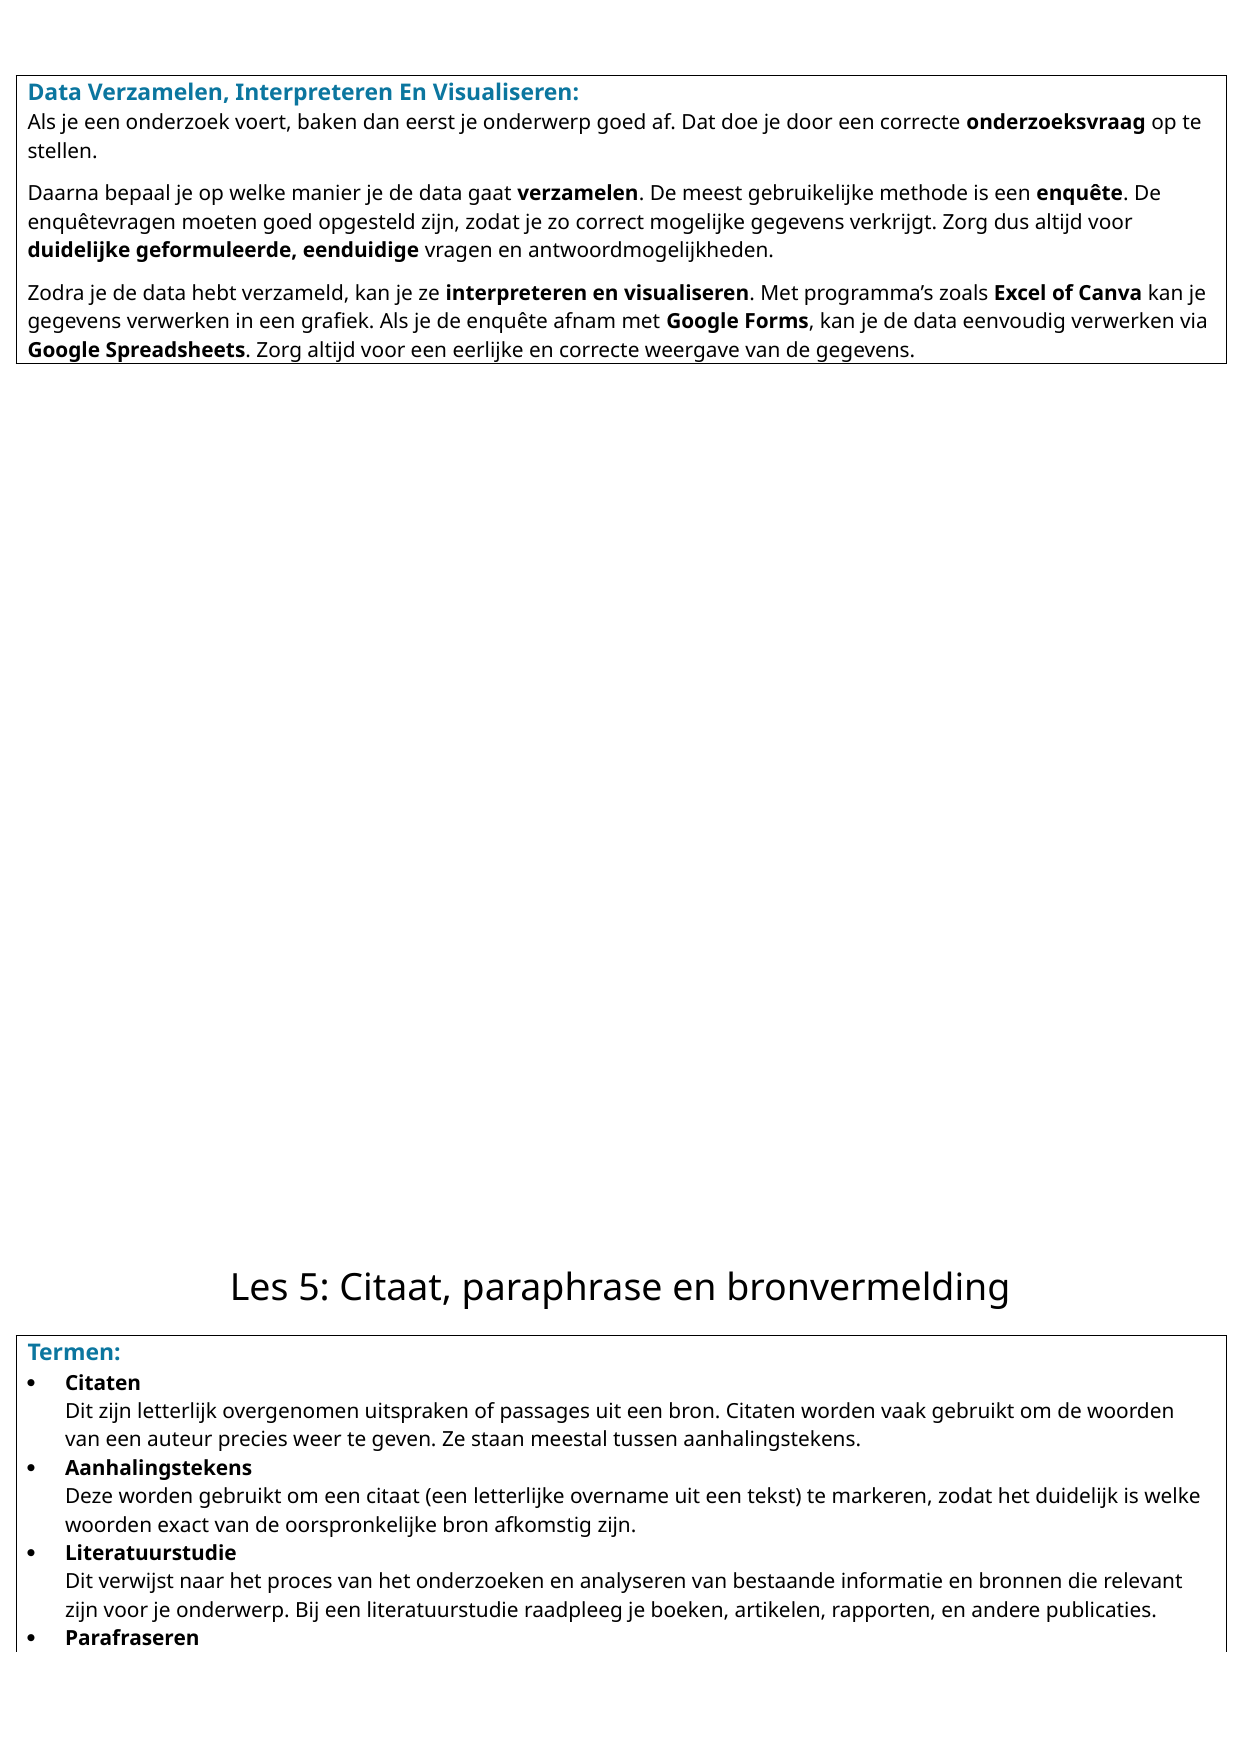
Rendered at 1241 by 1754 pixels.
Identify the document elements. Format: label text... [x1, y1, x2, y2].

text Les 5: Citaat, paraphrase en bronvermelding [75, 1260, 1165, 1311]
table_cell Als je een onderzoek voert, baken dan eerst je onderwerp goed af. Dat doe je door een correcte onderzoeksvraag op te stellen. Daarna bepaal je op welke manier je de data gaat verzamelen. De meest gebruikelijke methode is een enquête. De enquêtevragen moeten goed opgesteld zijn, zodat je zo correct mogelijke gegevens verkrijgt. Zorg dus altijd voor duidelijke geformuleerde, eenduidige vragen en antwoordmogelijkheden. Zodra je de data hebt verzameld, kan je ze interpreteren en visualiseren. Met programma’s zoals Excel of Canva kan je gegevens verwerken in een grafiek. Als je de enquête afnam met Google Forms, kan je de data eenvoudig verwerken via Google Spreadsheets. Zorg altijd voor een eerlijke en correcte weergave van de gegevens. [17, 107, 1226, 363]
table_header Data Verzamelen, Interpreteren En Visualiseren: [17, 76, 1226, 107]
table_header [17, 1336, 1226, 1652]
